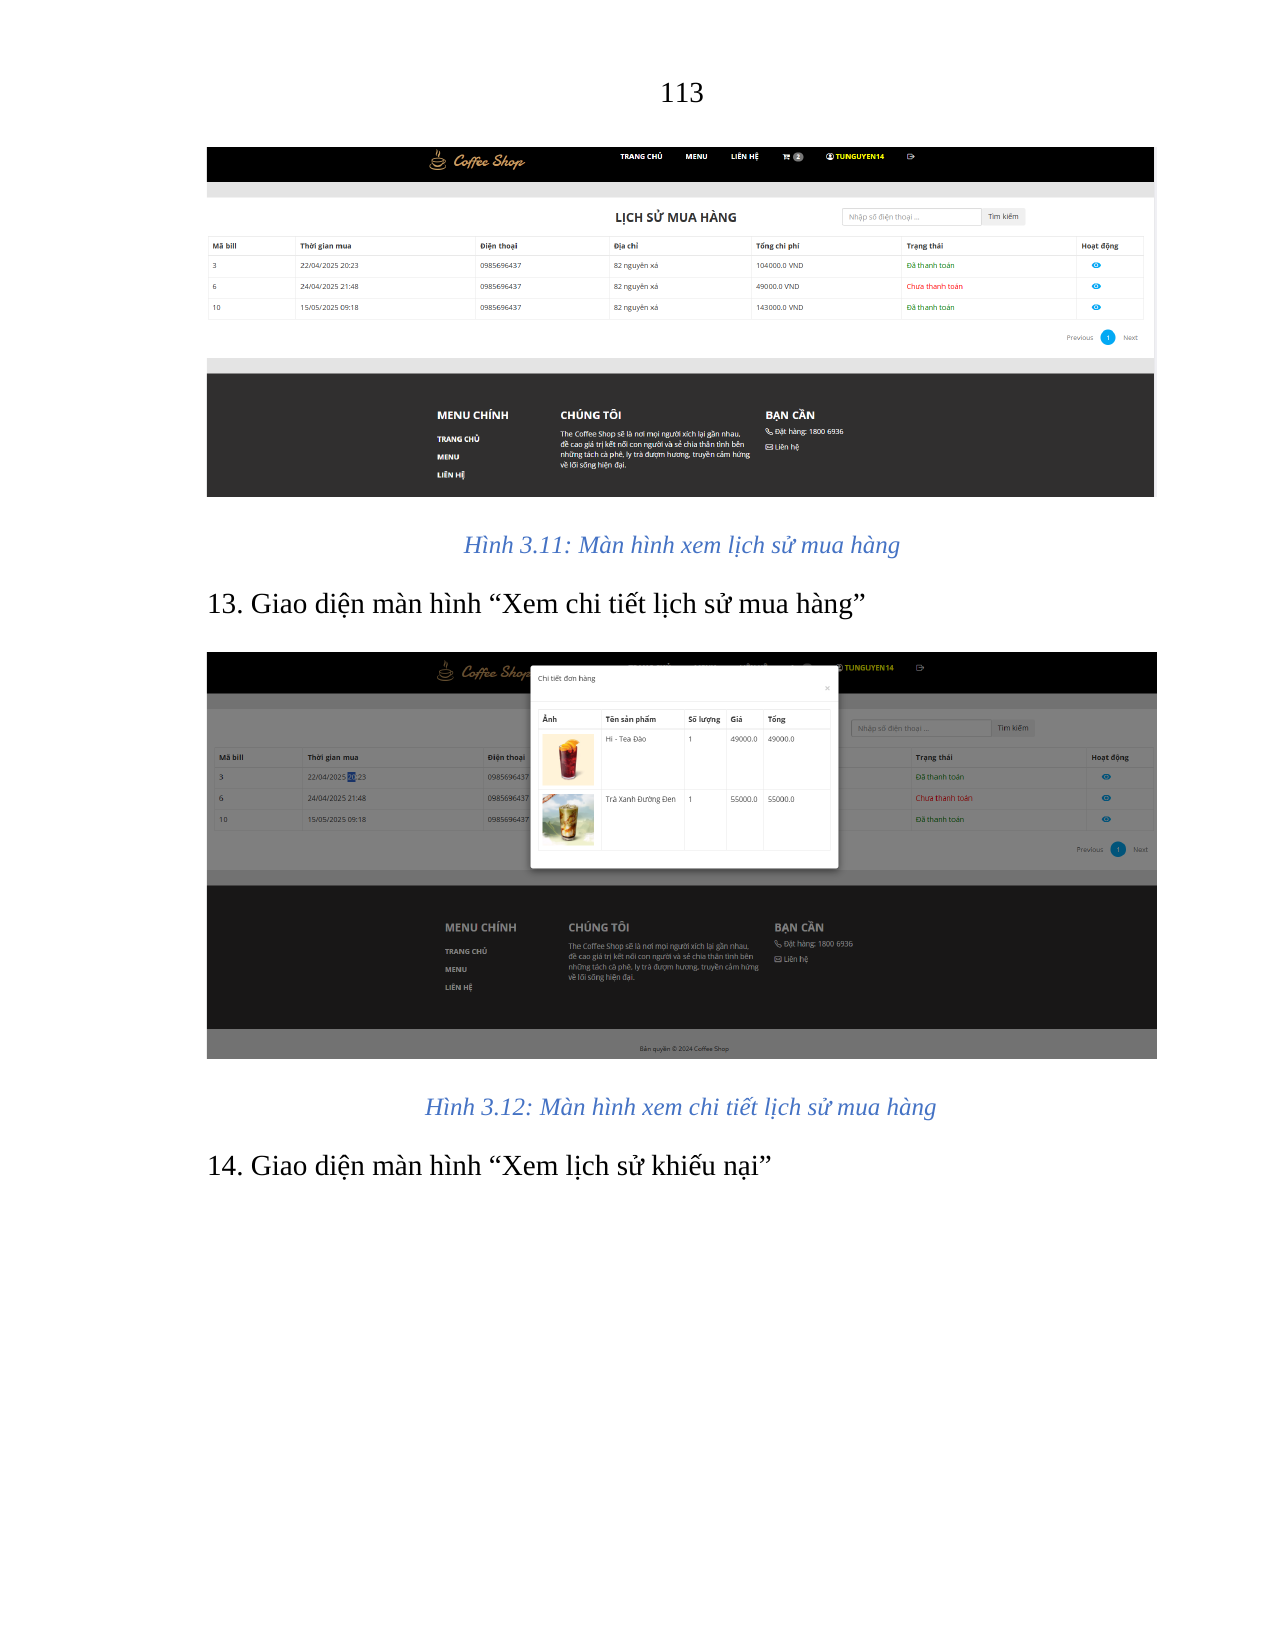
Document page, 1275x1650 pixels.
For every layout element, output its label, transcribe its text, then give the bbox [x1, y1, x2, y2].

text Hình 3.12: Màn hình xem chi tiết lịch sử mua hàng [207, 1092, 1157, 1121]
text Hình 3.11: Màn hình xem lịch sử mua hàng [207, 530, 1157, 559]
text 14. Giao diện màn hình “Xem lịch sử khiếu nại” [207, 1148, 1157, 1182]
picture [206, 652, 1157, 1059]
picture [206, 147, 1157, 497]
text 13. Giao diện màn hình “Xem chi tiết lịch sử mua hàng” [207, 586, 1157, 619]
